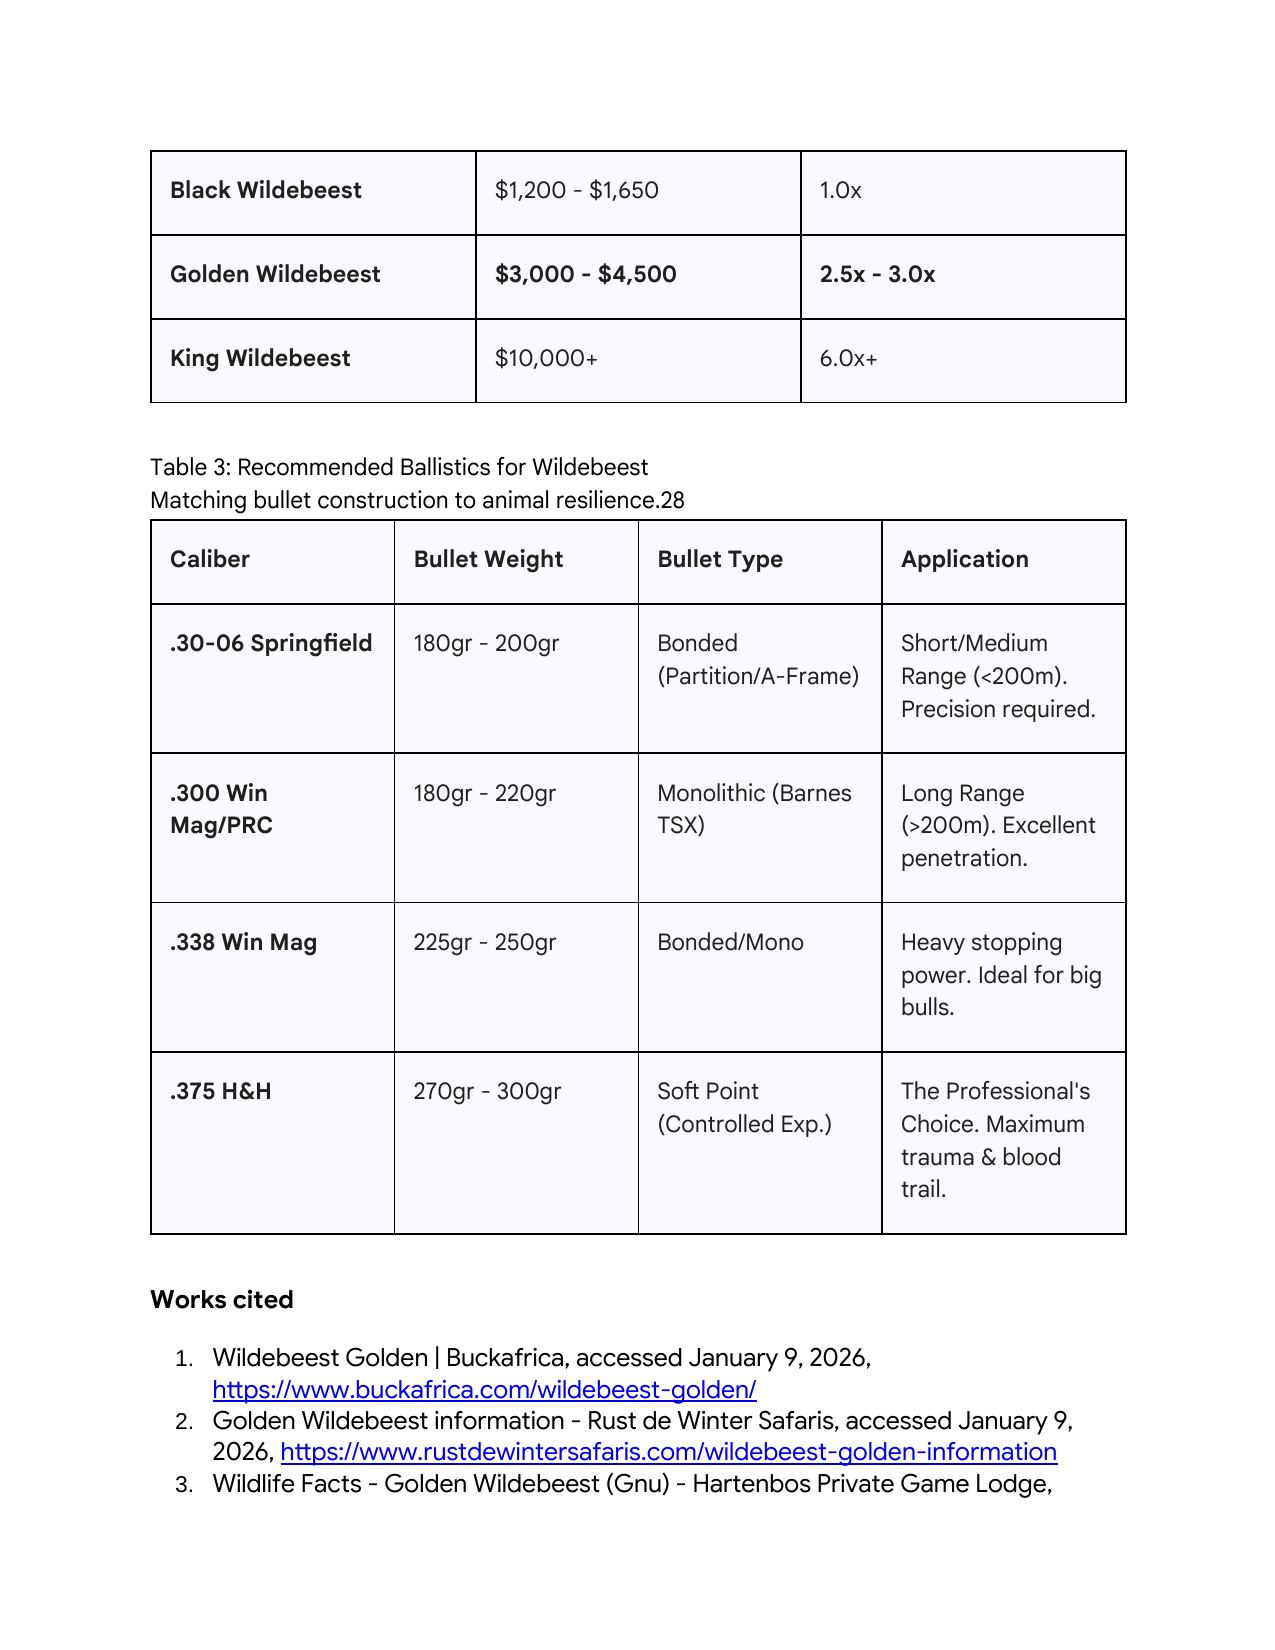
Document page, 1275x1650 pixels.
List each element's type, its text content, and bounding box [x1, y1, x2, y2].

table_cell .30-06 Springfield [152, 605, 394, 752]
table_cell 180gr - 220gr [395, 754, 638, 902]
table_header Caliber [152, 521, 394, 603]
table_header Bullet Weight [395, 521, 638, 603]
table_cell Black Wildebeest [152, 152, 475, 234]
table_cell $1,200 - $1,650 [477, 152, 800, 234]
table_cell Soft Point (Controlled Exp.) [639, 1053, 881, 1233]
table_cell 2.5x - 3.0x [802, 236, 1125, 318]
table_cell Short/Medium Range (<200m). Precision required. [883, 605, 1125, 752]
table_cell $10,000+ [477, 320, 800, 402]
table_cell 6.0x+ [802, 320, 1125, 402]
table_header Bullet Type [639, 521, 881, 603]
list Wildebeest Golden | Buckafrica, accessed January 9, 2026, https://www.buckafrica.com/wildebeest-golden/ [175, 1342, 1125, 1405]
table_cell The Professional's Choice. Maximum trauma & blood trail. [883, 1053, 1125, 1233]
table_cell 180gr - 200gr [395, 605, 638, 752]
table_cell $3,000 - $4,500 [477, 236, 800, 318]
table_cell 270gr - 300gr [395, 1053, 638, 1233]
table_cell .300 Win Mag/PRC [152, 754, 394, 902]
table_cell .375 H&H [152, 1053, 394, 1233]
text Table 3: Recommended Ballistics for Wildebeest [150, 453, 1125, 482]
table_cell Heavy stopping power. Ideal for big bulls. [883, 903, 1125, 1051]
table_cell Golden Wildebeest [152, 236, 475, 318]
table_cell Bonded (Partition/A-Frame) [639, 605, 881, 752]
table_cell Bonded/Mono [639, 903, 881, 1051]
table_header Application [883, 521, 1125, 603]
table_cell .338 Win Mag [152, 903, 394, 1051]
table_cell Long Range (>200m). Excellent penetration. [883, 754, 1125, 902]
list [175, 1468, 1125, 1499]
table_cell 225gr - 250gr [395, 903, 638, 1051]
text Matching bullet construction to animal resilience.28 [150, 486, 1125, 515]
table_cell King Wildebeest [152, 320, 475, 402]
table_cell Monolithic (Barnes TSX) [639, 754, 881, 902]
table_cell 1.0x [802, 152, 1125, 234]
subtitle Works cited [150, 1284, 1125, 1316]
list Golden Wildebeest information - Rust de Winter Safaris, accessed January 9, 2026, https://www.rustdewintersafaris.com/wildebeest-golden-information [175, 1405, 1125, 1468]
